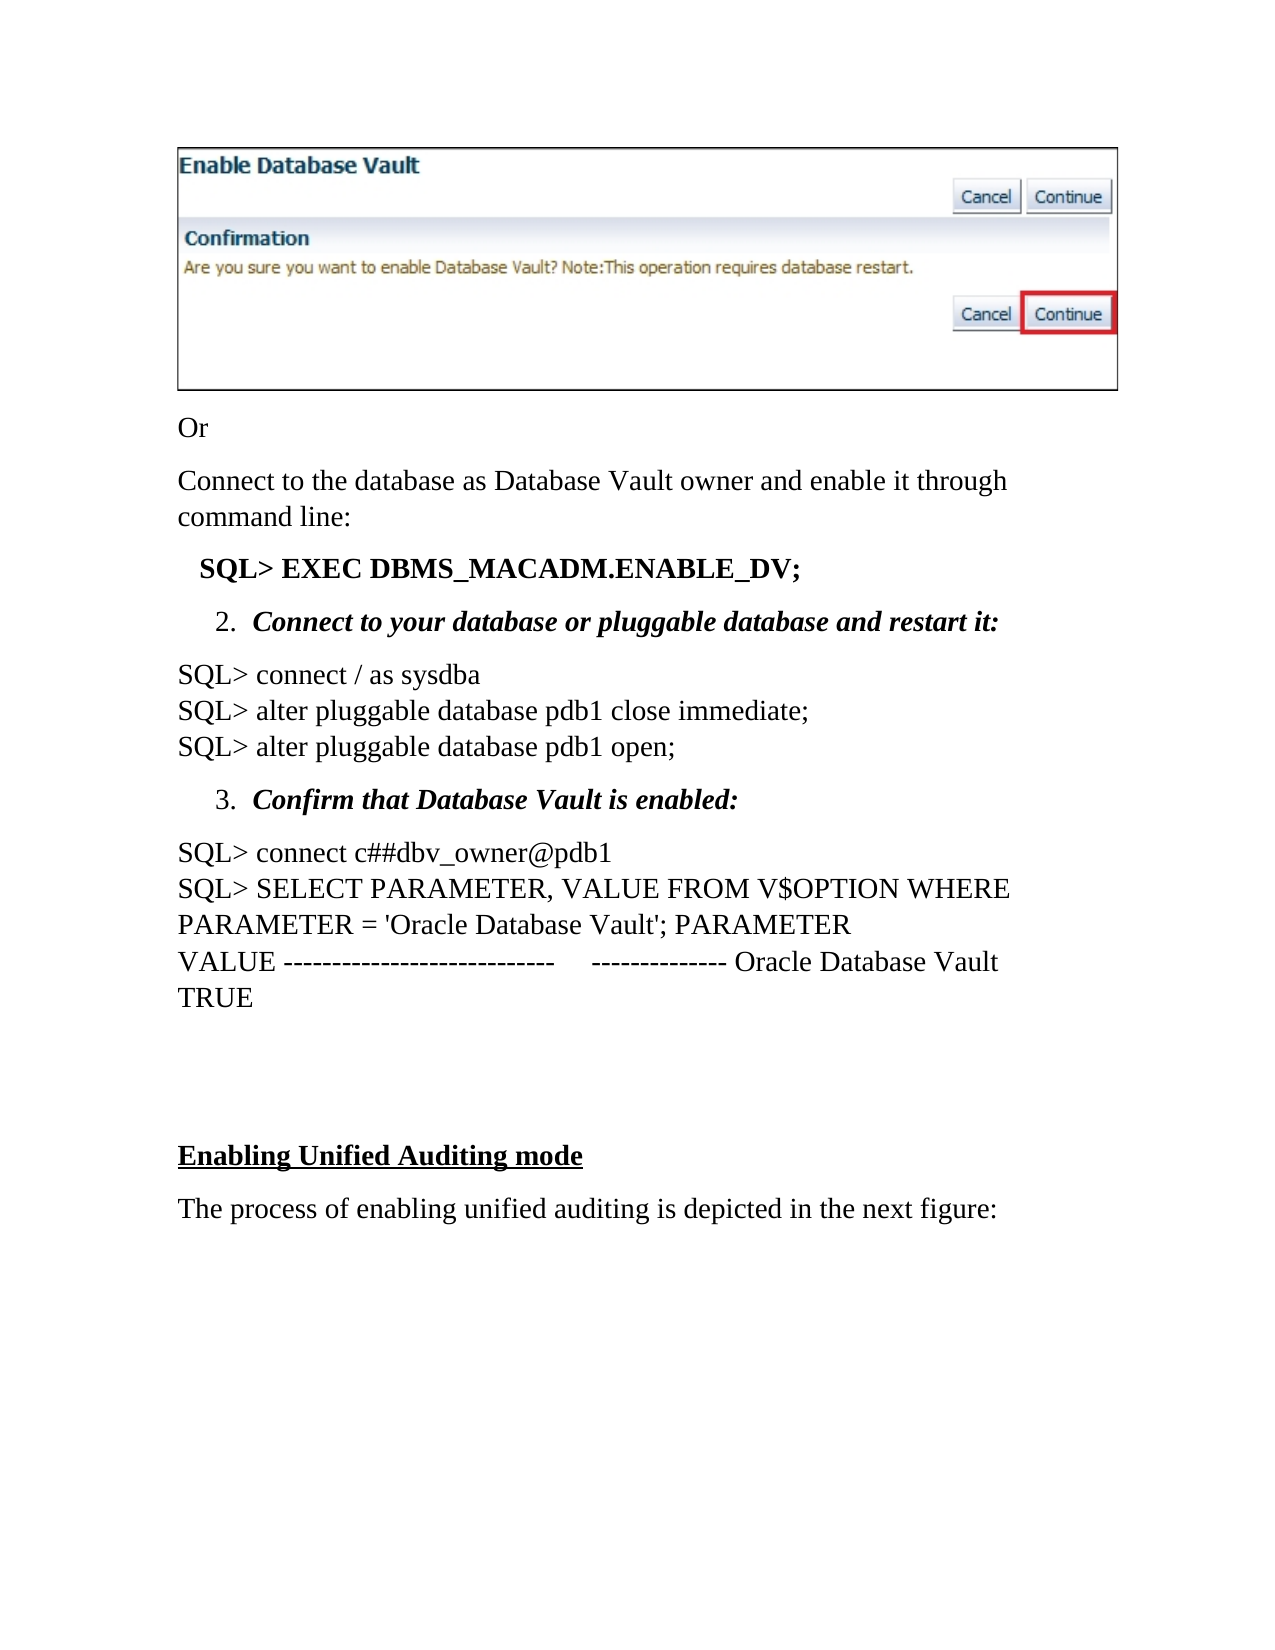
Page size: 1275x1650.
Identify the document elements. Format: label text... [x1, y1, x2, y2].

text Or [177, 410, 1098, 443]
text SQL> EXEC DBMS_MACADM.ENABLE_DV; [177, 552, 1098, 585]
list Connect to your database or pluggable database and restart it: [215, 604, 1098, 638]
text SQL> connect c##dbv_owner@pdb1 SQL> SELECT PARAMETER, VALUE FROM V$OPTION WHERE PARAMETER = 'Oracle Database Vault'; PARAMETER VALUE ---------------------------- -------------- Oracle Database Vault TRUE [177, 835, 1098, 1013]
text The process of enabling unified auditing is depicted in the next figure: [177, 1191, 1098, 1224]
list Confirm that Database Vault is enabled: [215, 782, 1098, 816]
text Enabling Unified Auditing mode [177, 1138, 1098, 1172]
picture [177, 147, 1119, 391]
text SQL> connect / as sysdba SQL> alter pluggable database pdb1 close immediate; SQL> alter pluggable database pdb1 open; [177, 657, 1098, 763]
text Connect to the database as Database Vault owner and enable it through command line: [177, 463, 1098, 532]
